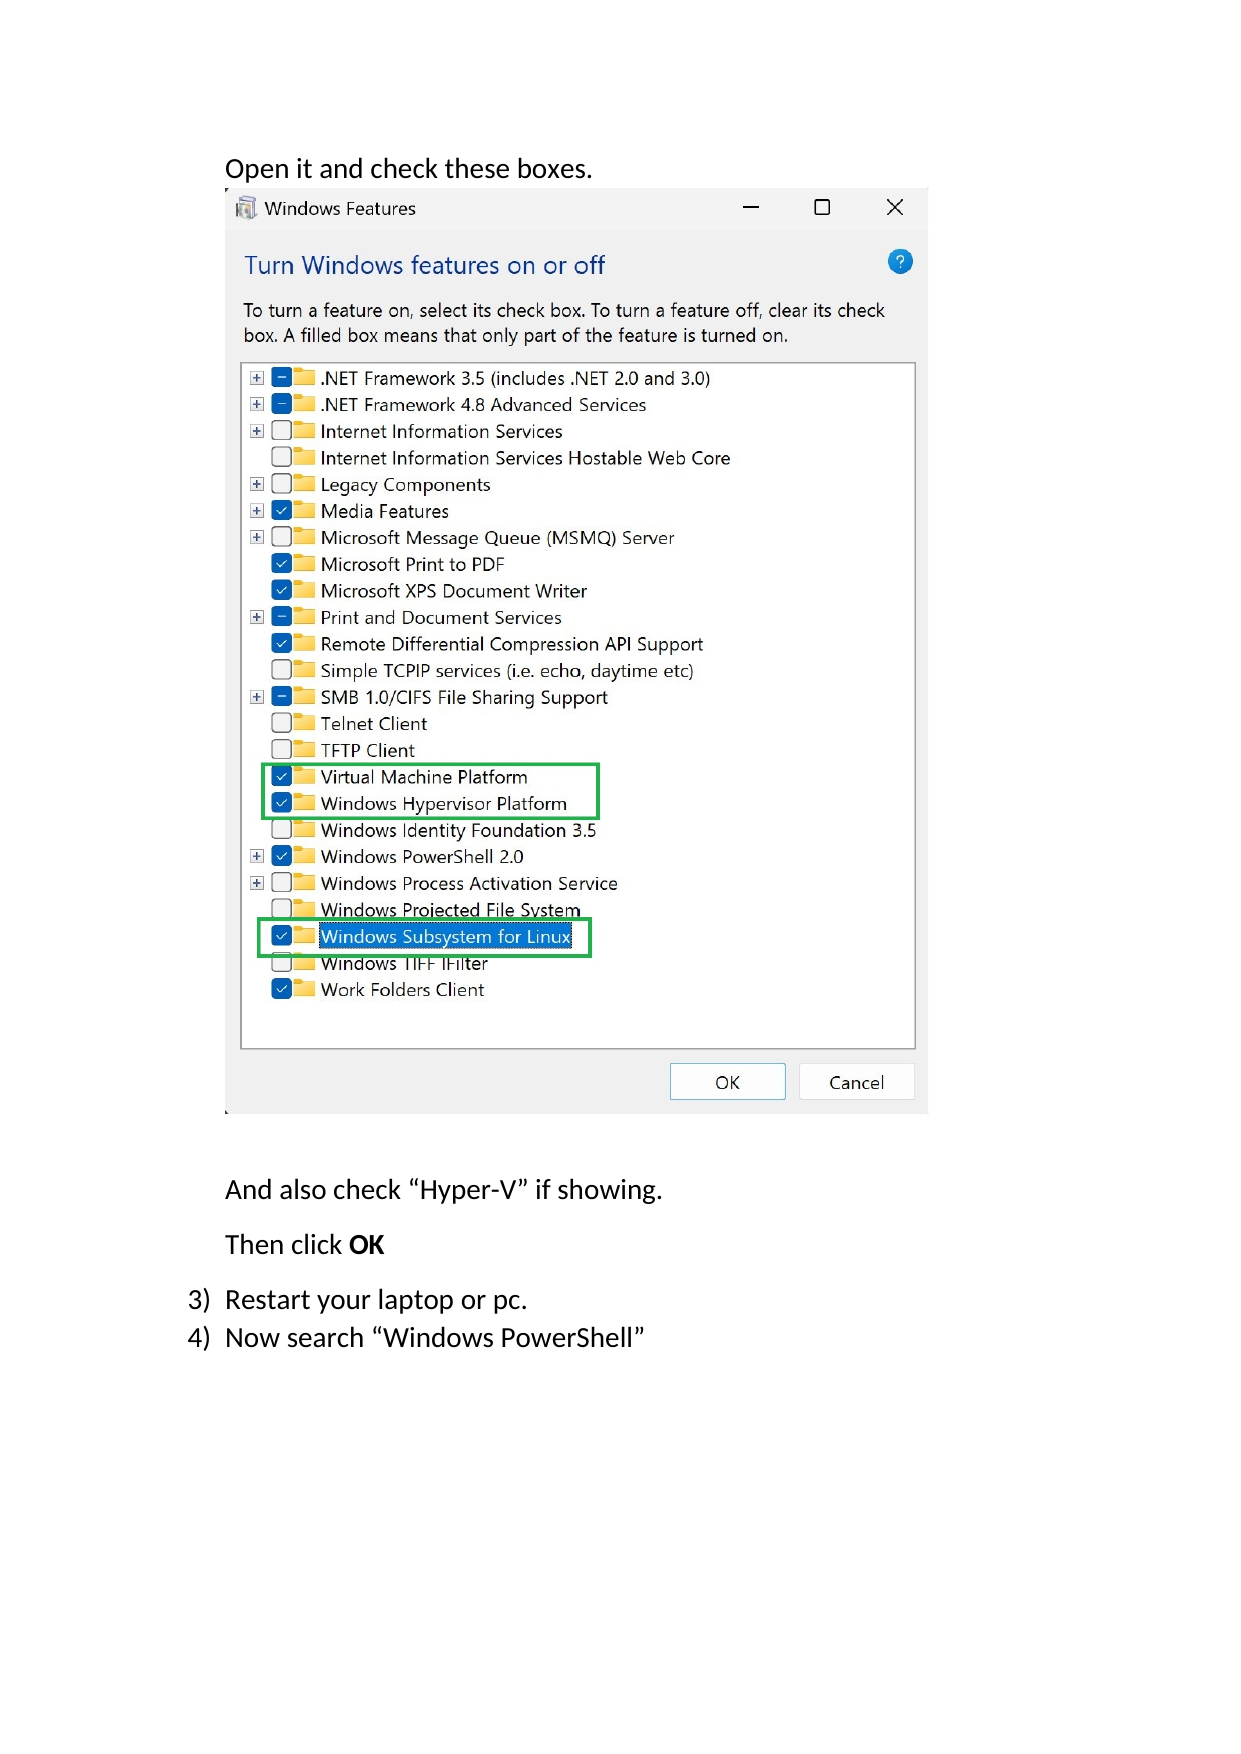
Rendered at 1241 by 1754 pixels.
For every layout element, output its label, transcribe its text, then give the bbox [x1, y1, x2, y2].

list Restart your laptop or pc. [187, 1281, 1090, 1317]
picture [225, 188, 929, 1114]
list Open it and check these boxes. [225, 150, 1090, 186]
text Then click OK [150, 1226, 1090, 1261]
list Now search “Windows PowerShell” [187, 1319, 1090, 1355]
text And also check “Hyper-V” if showing. [150, 1171, 1090, 1206]
